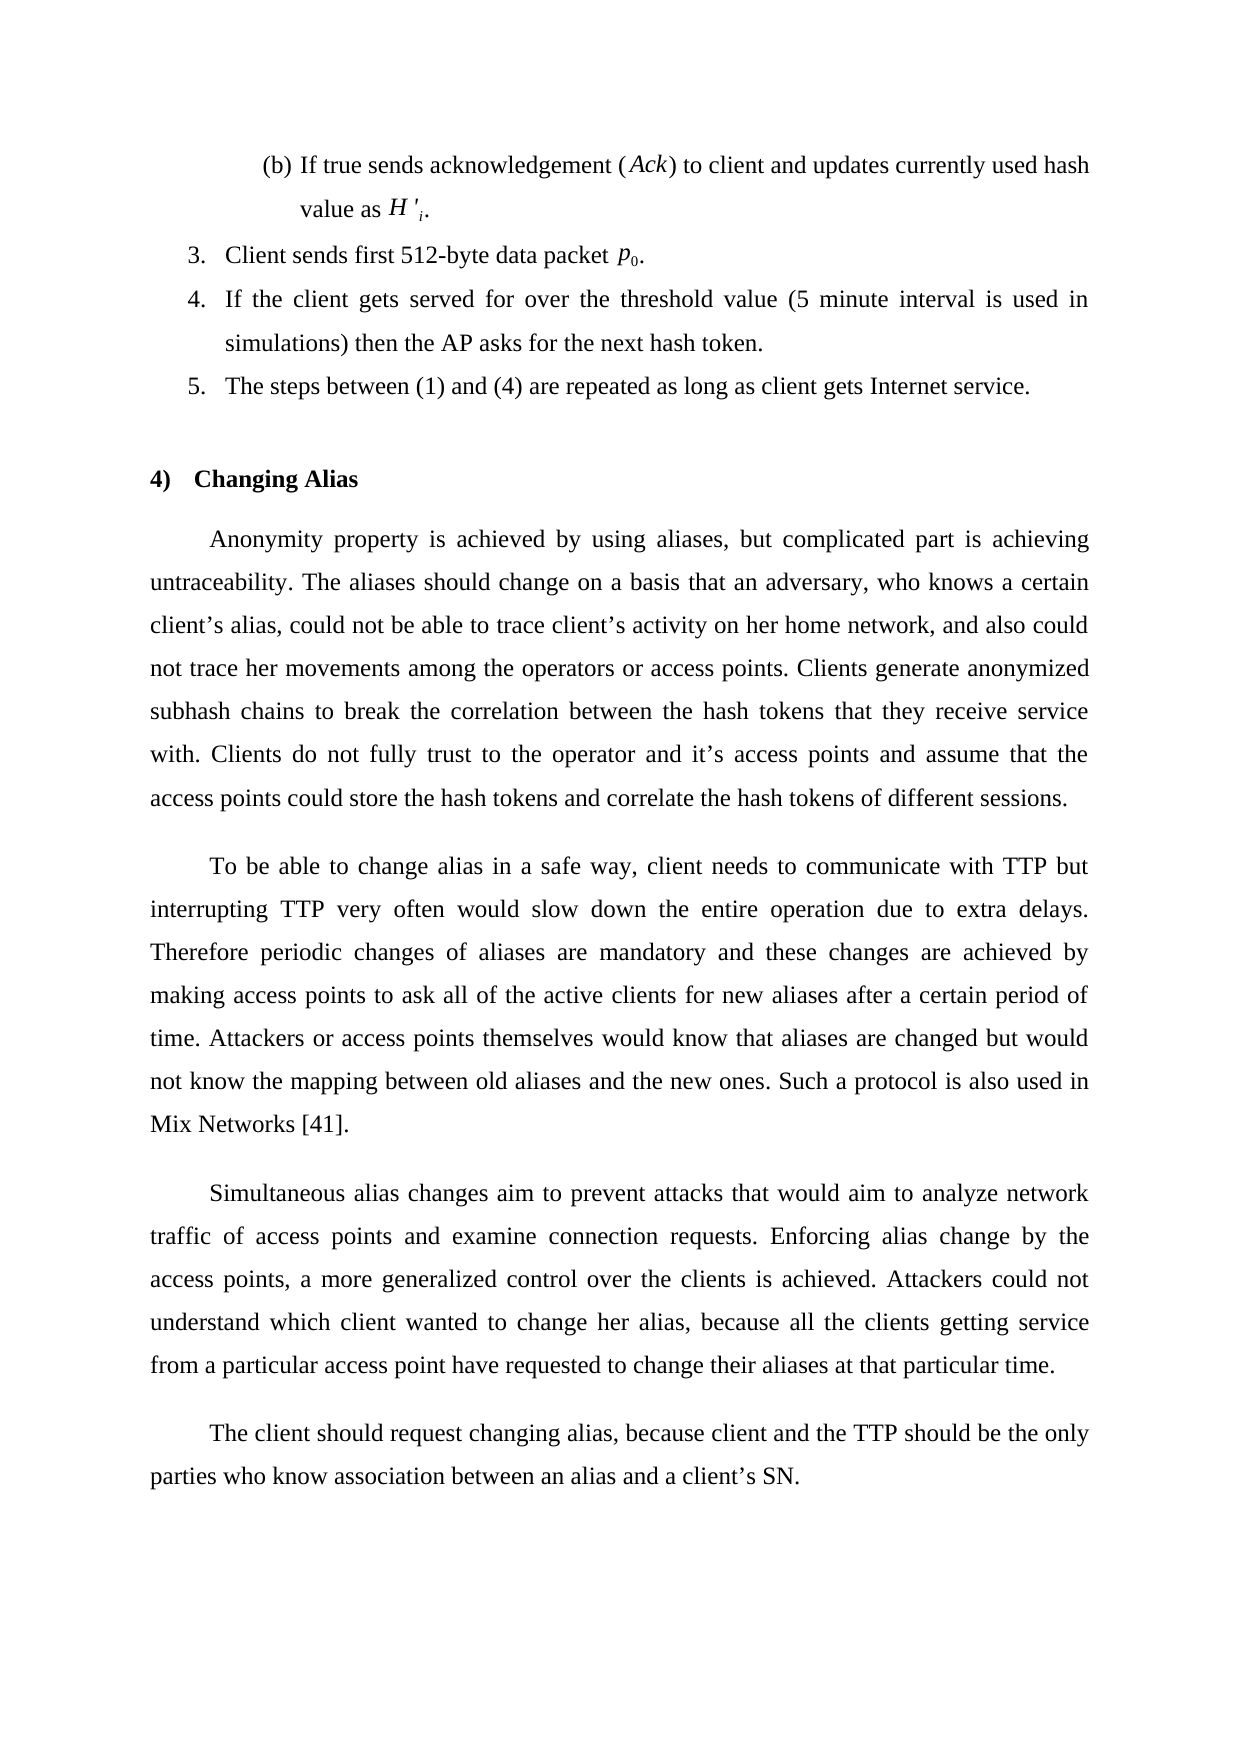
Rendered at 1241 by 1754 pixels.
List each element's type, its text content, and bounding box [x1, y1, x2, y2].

list Client sends first 512-byte data packet . [187, 239, 1090, 270]
list If the client gets served for over the threshold value (5 minute interval is used in simulations) then the AP asks for the next hash token. [187, 284, 1090, 356]
list The steps between (1) and (4) are repeated as long as client gets Internet service. [187, 371, 1090, 399]
text The client should request changing alias, because client and the TTP should be the only parties who know association between an alias and a client’s SN. [150, 1418, 1090, 1490]
text To be able to change alias in a safe way, client needs to communicate with TTP but interrupting TTP very often would slow down the entire operation due to extra delays. Therefore periodic changes of aliases are mandatory and these changes are achieved by making access points to ask all of the active clients for new aliases after a certain period of time. Attackers or access points themselves would know that aliases are changed but would not know the mapping between old aliases and the new ones. Such a protocol is also used in Mix Networks [41]. [150, 851, 1090, 1138]
text Anonymity property is achieved by using aliases, but complicated part is achieving untraceability. The aliases should change on a basis that an adversary, who knows a certain client’s alias, could not be able to trace client’s activity on her home network, and also could not trace her movements among the operators or access points. Clients generate anonymized subhash chains to break the correlation between the hash tokens that they receive service with. Clients do not fully trust to the operator and it’s access points and assume that the access points could store the hash tokens and correlate the hash tokens of different sessions. [150, 524, 1090, 811]
list If true sends acknowledgement () to client and updates currently used hash value as . [262, 150, 1090, 224]
text Simultaneous alias changes aim to prevent attacks that would aim to analyze network traffic of access points and examine connection requests. Enforcing alias change by the access points, a more generalized control over the clients is achieved. Attackers could not understand which client wanted to change her alias, because all the clients getting service from a particular access point have requested to change their aliases at that particular time. [150, 1178, 1090, 1379]
subtitle Changing Alias [150, 464, 1090, 493]
